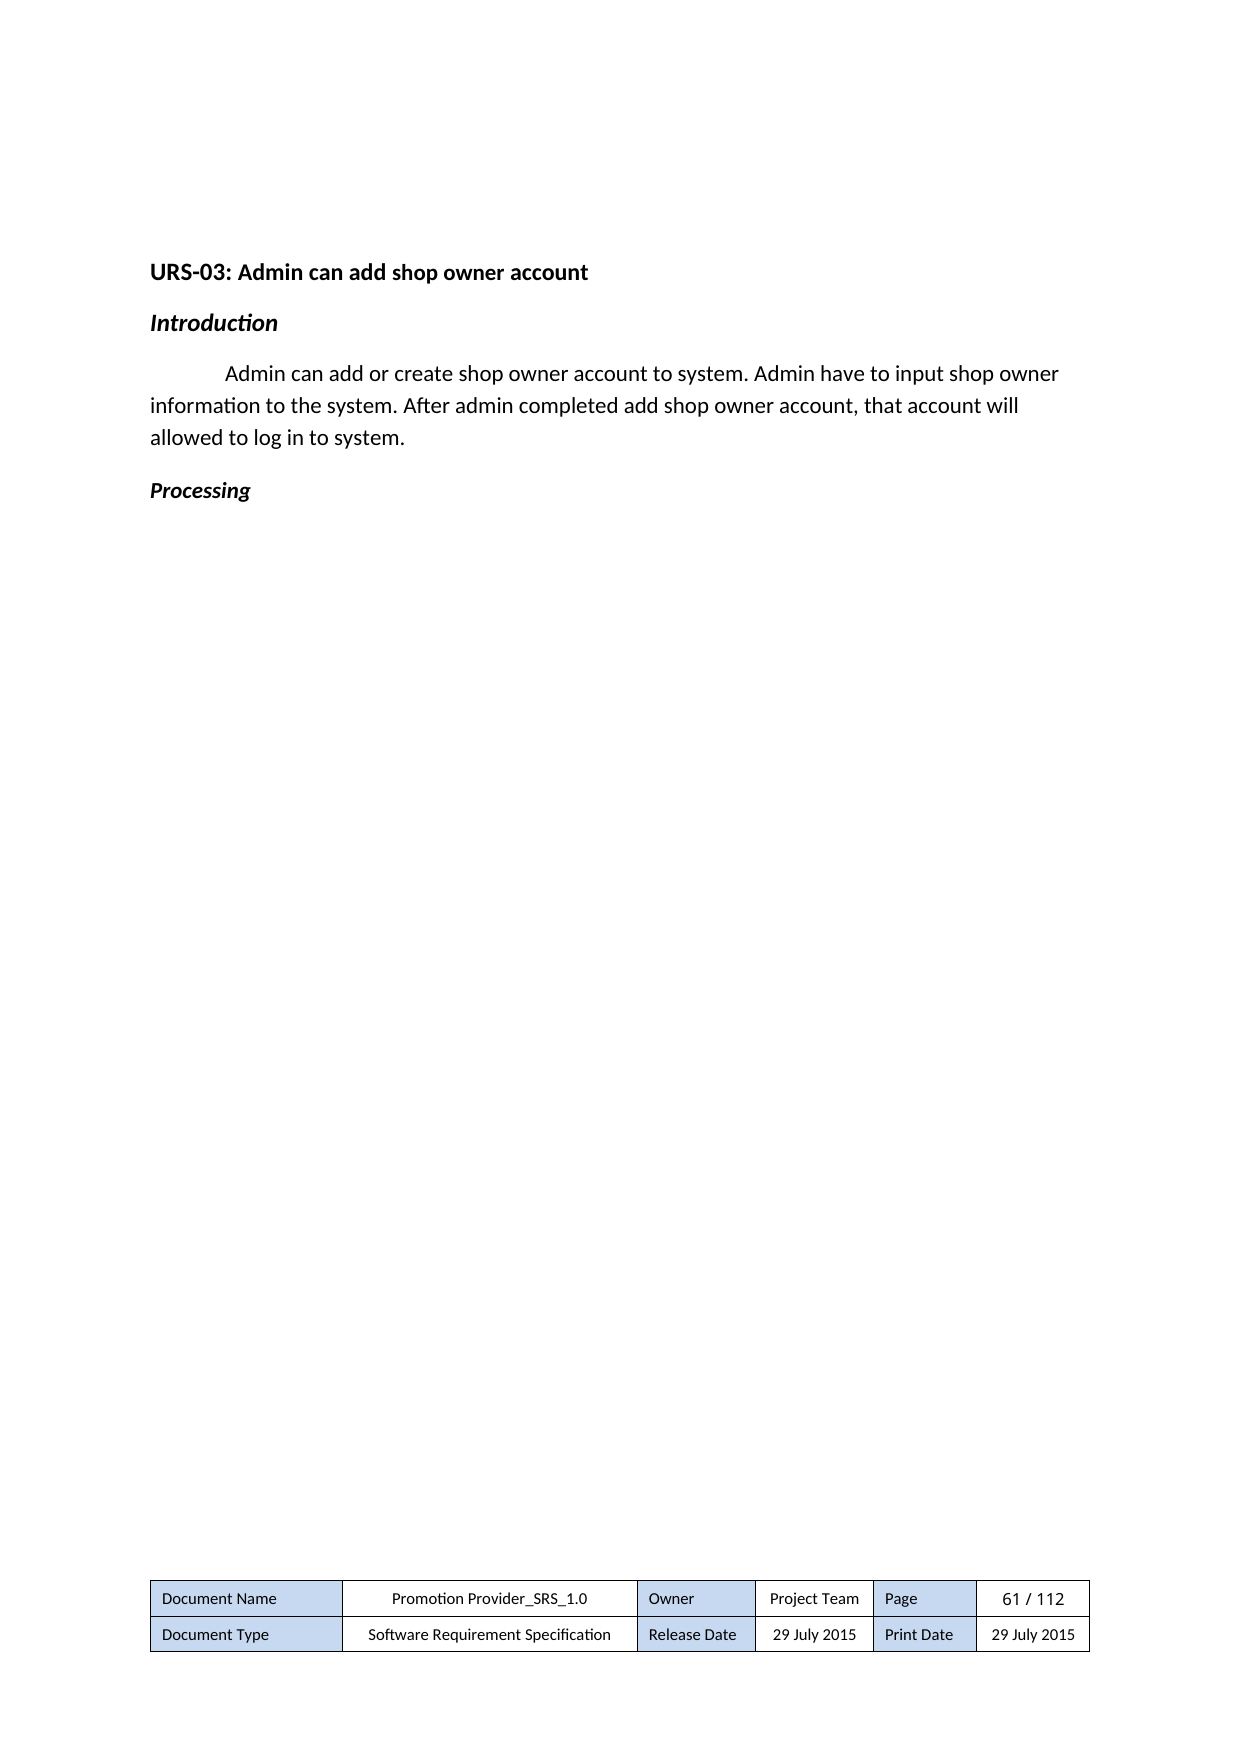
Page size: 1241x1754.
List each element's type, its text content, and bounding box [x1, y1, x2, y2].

text Introduction [150, 307, 1090, 338]
text URS-03: Admin can add shop owner account [150, 256, 1090, 287]
text Admin can add or create shop owner account to system. Admin have to input shop owner information to the system. After admin completed add shop owner account, that account will allowed to log in to system. [150, 359, 1090, 451]
text Processing [150, 476, 1090, 504]
